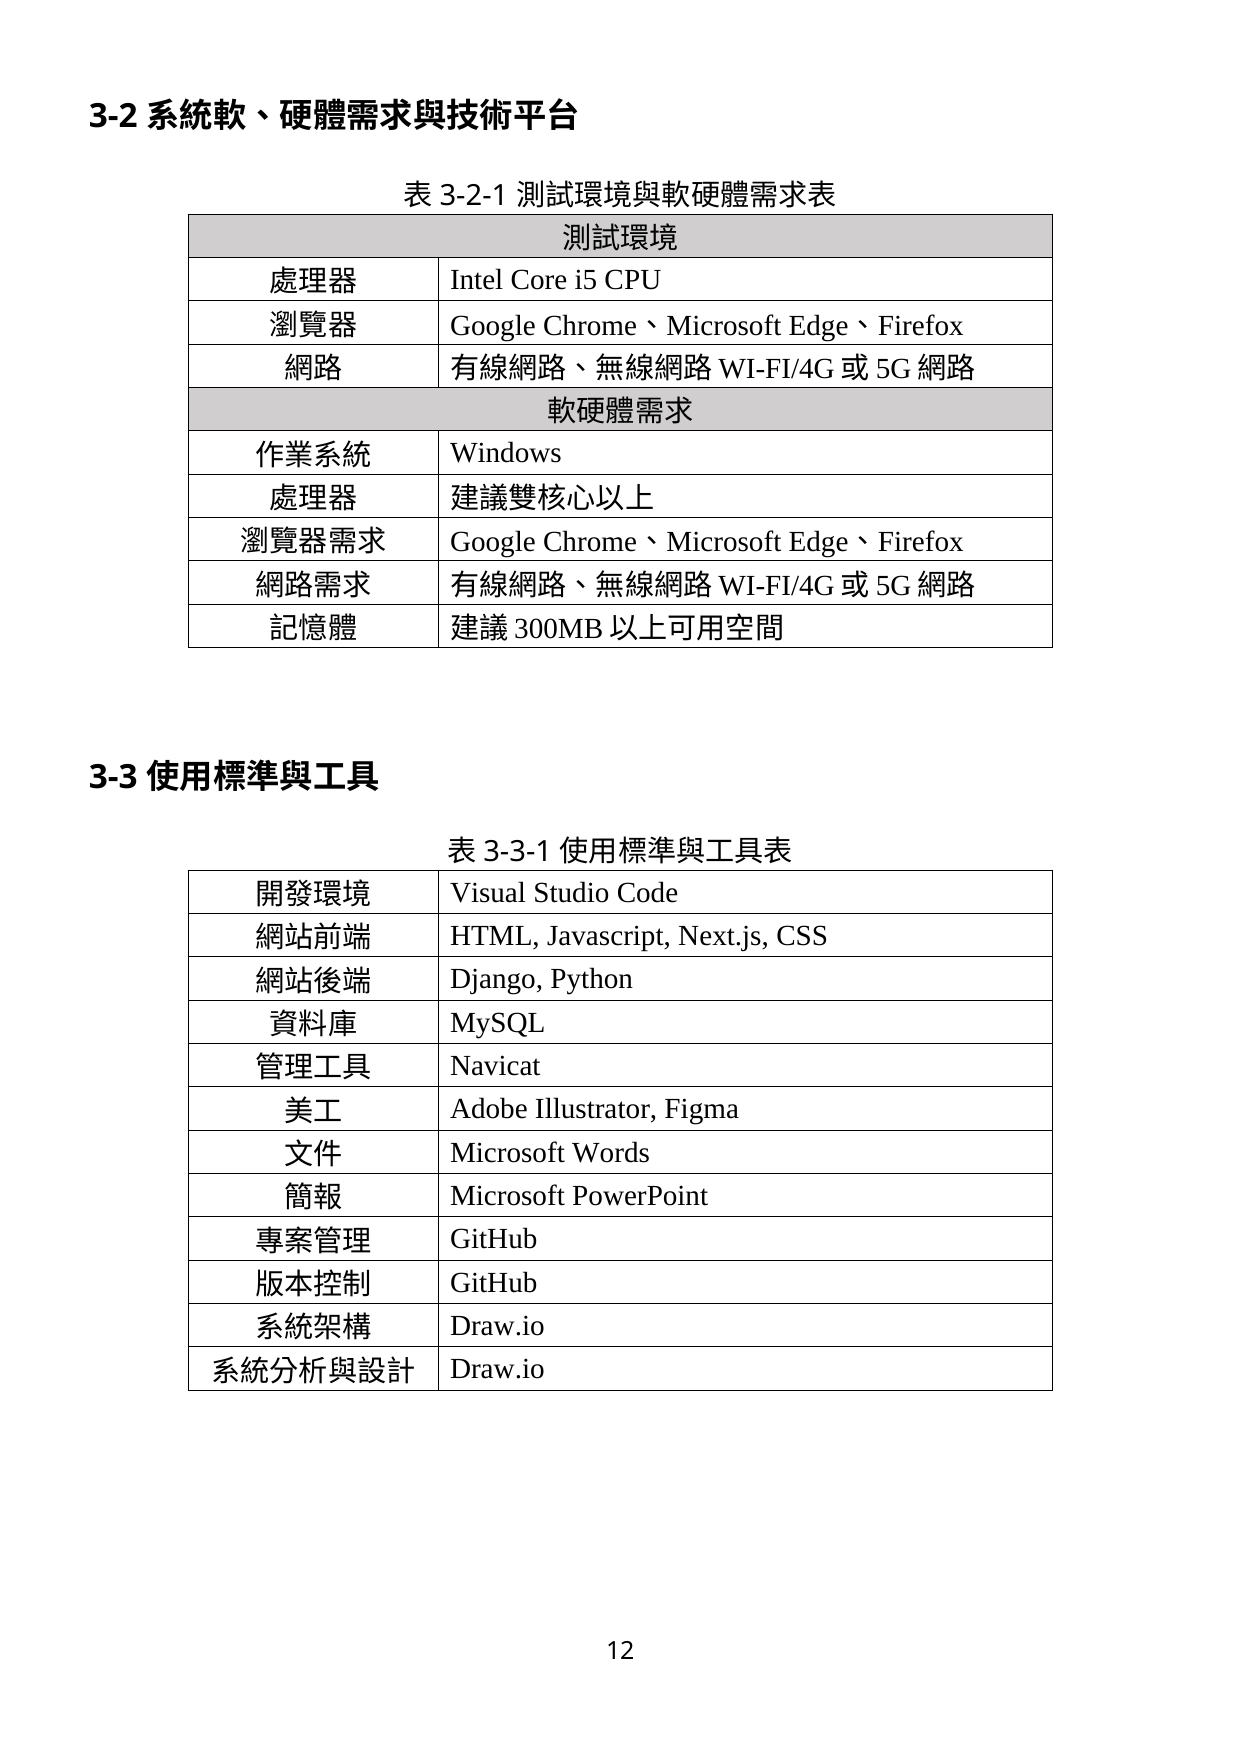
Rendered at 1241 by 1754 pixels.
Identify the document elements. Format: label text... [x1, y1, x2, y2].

table_cell 記憶體 [189, 605, 438, 647]
table_cell 處理器 [189, 258, 438, 300]
table_cell [439, 301, 1052, 343]
table_cell 網路 [189, 345, 438, 387]
text 表 3-2-1 測試環境與軟硬體需求表 [89, 171, 1152, 213]
table_cell 有線網路、無線網路WI-FI/4G或5G網路 [439, 561, 1052, 603]
table_cell Microsoft PowerPoint [439, 1174, 1052, 1216]
table_cell Microsoft Words [439, 1131, 1052, 1173]
table_cell MySQL [439, 1001, 1052, 1043]
table_cell Draw.io [439, 1347, 1052, 1389]
table_cell HTML, Javascript, Next.js, CSS [439, 914, 1052, 956]
table_cell Adobe Illustrator, Figma [439, 1087, 1052, 1129]
table_header 開發環境 [189, 871, 438, 913]
table_cell [439, 518, 1052, 560]
table_cell GitHub [439, 1217, 1052, 1259]
table_cell 建議雙核心以上 [439, 475, 1052, 517]
table_cell 瀏覽器 [189, 301, 438, 343]
text 表 3-3-1 使用標準與工具表 [89, 827, 1152, 869]
table_cell Draw.io [439, 1304, 1052, 1346]
table_cell 建議300MB以上可用空間 [439, 605, 1052, 647]
table_cell 版本控制 [189, 1261, 438, 1303]
table_cell 專案管理 [189, 1217, 438, 1259]
table_cell GitHub [439, 1261, 1052, 1303]
table_cell 有線網路、無線網路WI-FI/4G或5G網路 [439, 345, 1052, 387]
table_cell 軟硬體需求 [189, 388, 1052, 430]
table_header 測試環境 [189, 215, 1052, 257]
table_cell 資料庫 [189, 1001, 438, 1043]
table_header Visual Studio Code [439, 871, 1052, 913]
table_cell 美工 [189, 1087, 438, 1129]
table_cell Intel Core i5 CPU [439, 258, 1052, 300]
subtitle 3-3 使用標準與工具 [89, 750, 1152, 798]
table_cell 處理器 [189, 475, 438, 517]
table_cell Navicat [439, 1044, 1052, 1086]
table_cell 網站後端 [189, 957, 438, 999]
table_cell 簡報 [189, 1174, 438, 1216]
table_cell 系統架構 [189, 1304, 438, 1346]
table_cell 系統分析與設計 [189, 1347, 438, 1389]
table_cell Windows [439, 431, 1052, 473]
subtitle 3-2 系統軟、硬體需求與技術平台 [89, 89, 1152, 137]
table_cell 網路需求 [189, 561, 438, 603]
table_cell 網站前端 [189, 914, 438, 956]
table_cell 瀏覽器需求 [189, 518, 438, 560]
table_cell 作業系統 [189, 431, 438, 473]
table_cell 管理工具 [189, 1044, 438, 1086]
table_cell 文件 [189, 1131, 438, 1173]
table_cell Django, Python [439, 957, 1052, 999]
